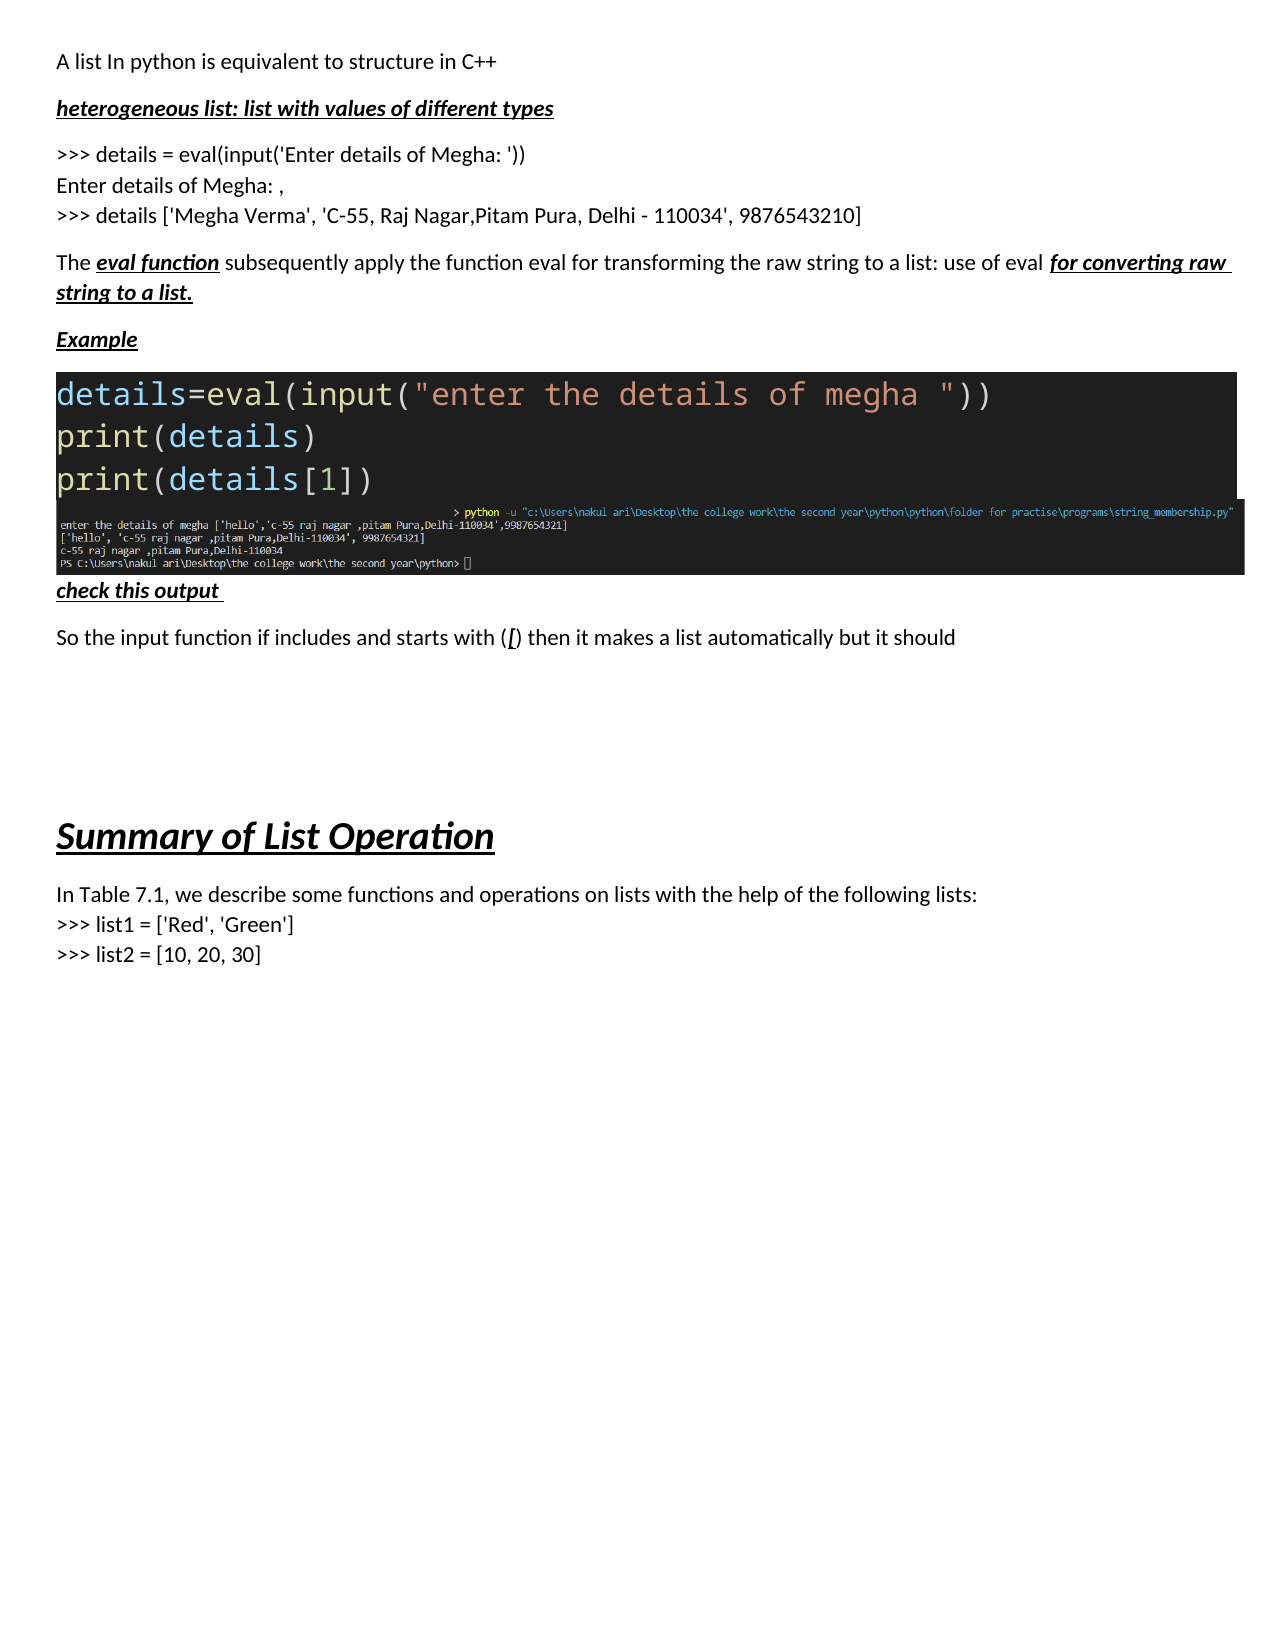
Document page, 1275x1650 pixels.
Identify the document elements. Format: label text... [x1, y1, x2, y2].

text Example [56, 325, 1237, 353]
text In Table 7.1, we describe some functions and operations on lists with the help of the following lists: >>> list1 = ['Red', 'Green'] >>> list2 = [10, 20, 30] [56, 880, 1237, 968]
text A list In python is equivalent to structure in C++ [56, 47, 1237, 75]
text Summary of List Operation [56, 811, 1237, 859]
text check this output [56, 575, 1237, 605]
picture [56, 499, 1245, 575]
text details=eval(input("enter the details of megha ")) [56, 372, 1237, 414]
text So the input function if includes and starts with ([) then it makes a list automatically but it should [56, 623, 1237, 652]
text print(details[1]) [56, 457, 1237, 499]
text heterogeneous list: list with values of different types [56, 94, 1237, 122]
text The eval function subsequently apply the function eval for transforming the raw string to a list: use of eval for converting raw string to a list. [56, 248, 1237, 306]
text >>> details = eval(input('Enter details of Megha: ')) Enter details of Megha: , >>> details ['Megha Verma', 'C-55, Raj Nagar,Pitam Pura, Delhi - 110034', 9876543210] [56, 141, 1237, 229]
text print(details) [56, 414, 1237, 457]
